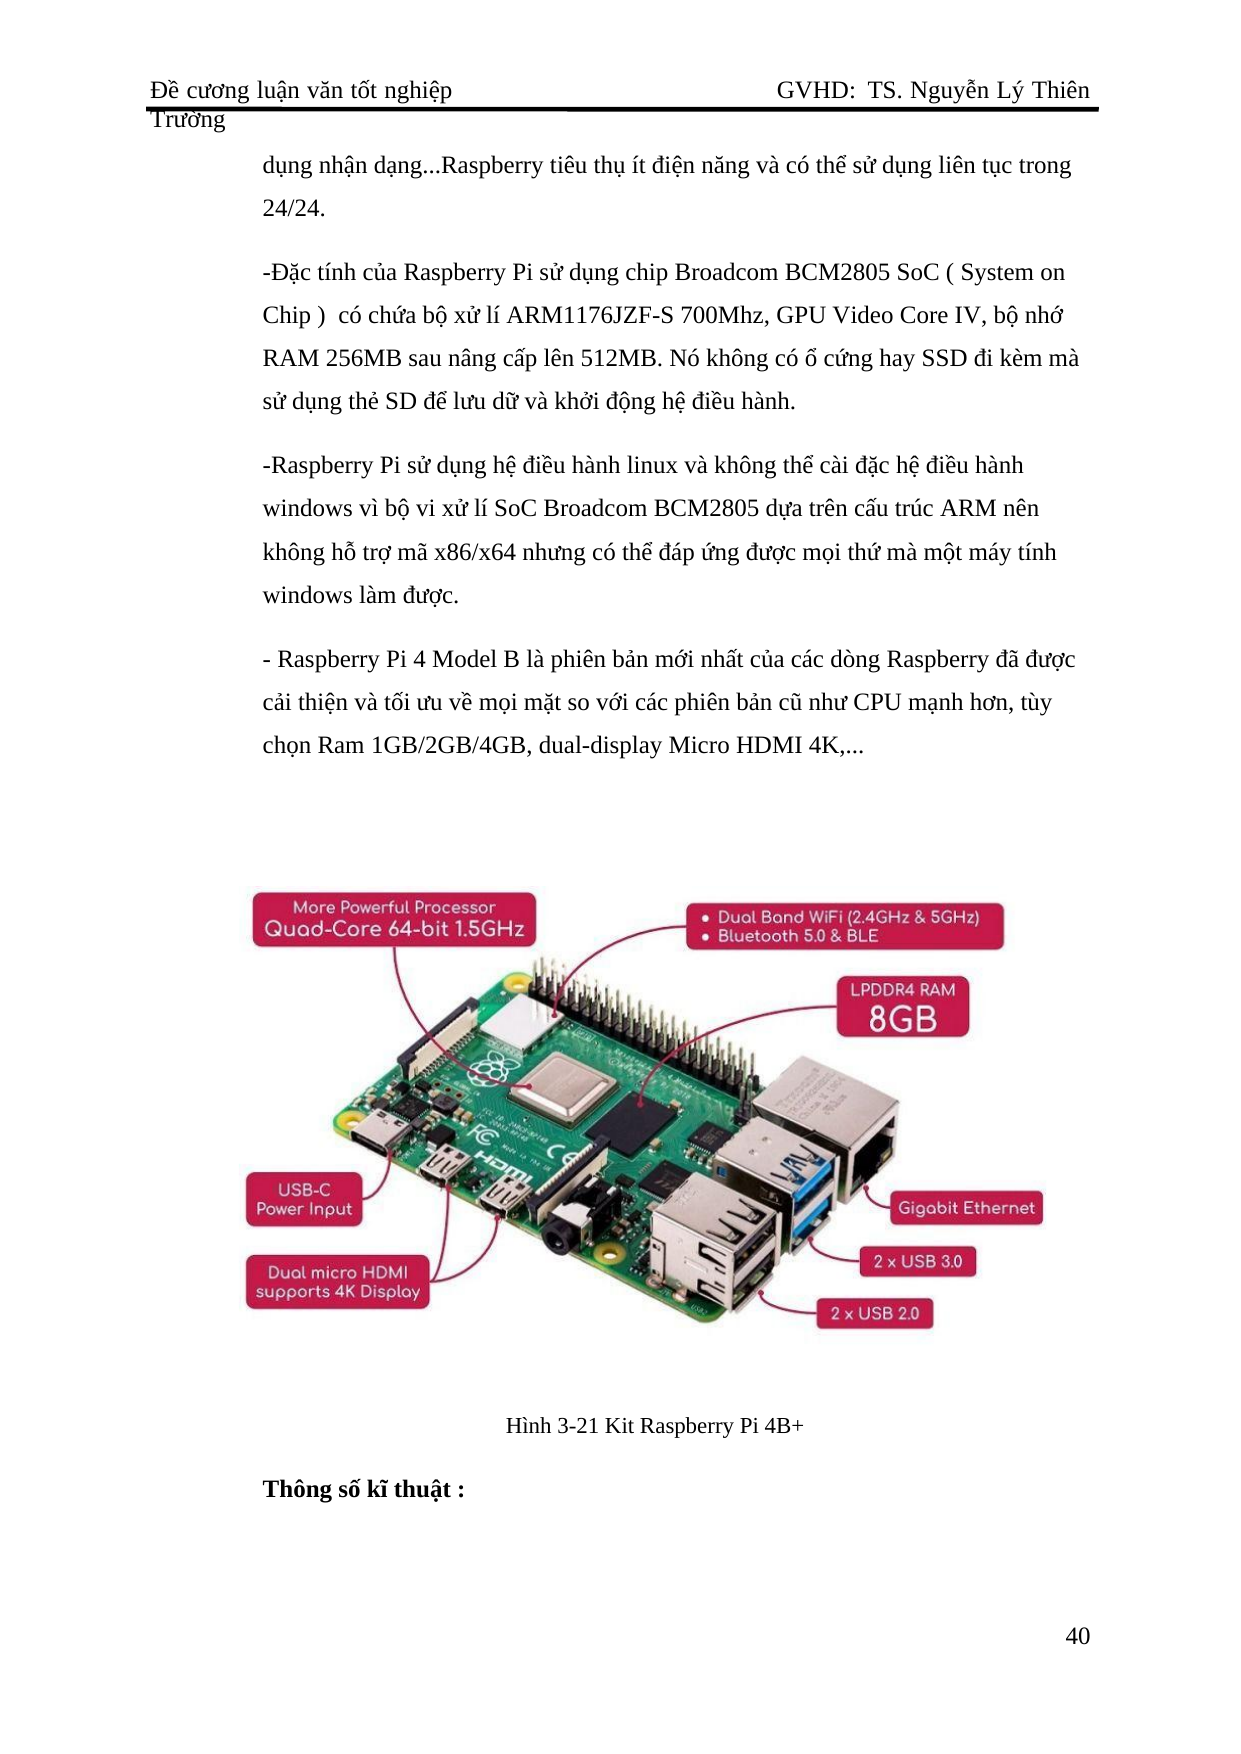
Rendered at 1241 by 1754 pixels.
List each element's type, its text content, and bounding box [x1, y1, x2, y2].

text -Đặc tính của Raspberry Pi sử dụng chip Broadcom BCM2805 SoC ( System on Chip ) có chứa bộ xử lí ARM1176JZF-S 700Mhz, GPU Video Core IV, bộ nhớ RAM 256MB sau nâng cấp lên 512MB. Nó không có ổ cứng hay SSD đi kèm mà sử dụng thẻ SD để lưu dữ và khởi động hệ điều hành. [262, 257, 1090, 415]
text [262, 150, 1090, 222]
text - Raspberry Pi 4 Model B là phiên bản mới nhất của các dòng Raspberry đã được cải thiện và tối ưu về mọi mặt so với các phiên bản cũ như CPU mạnh hơn, tùy chọn Ram 1GB/2GB/4GB, dual-display Micro HDMI 4K,... [262, 644, 1090, 759]
picture [238, 886, 1047, 1346]
text -Raspberry Pi sử dụng hệ điều hành linux và không thể cài đặc hệ điều hành windows vì bộ vi xử lí SoC Broadcom BCM2805 dựa trên cấu trúc ARM nên không hỗ trợ mã x86/x64 nhưng có thể đáp ứng được mọi thứ mà một máy tính windows làm được. [262, 450, 1090, 608]
